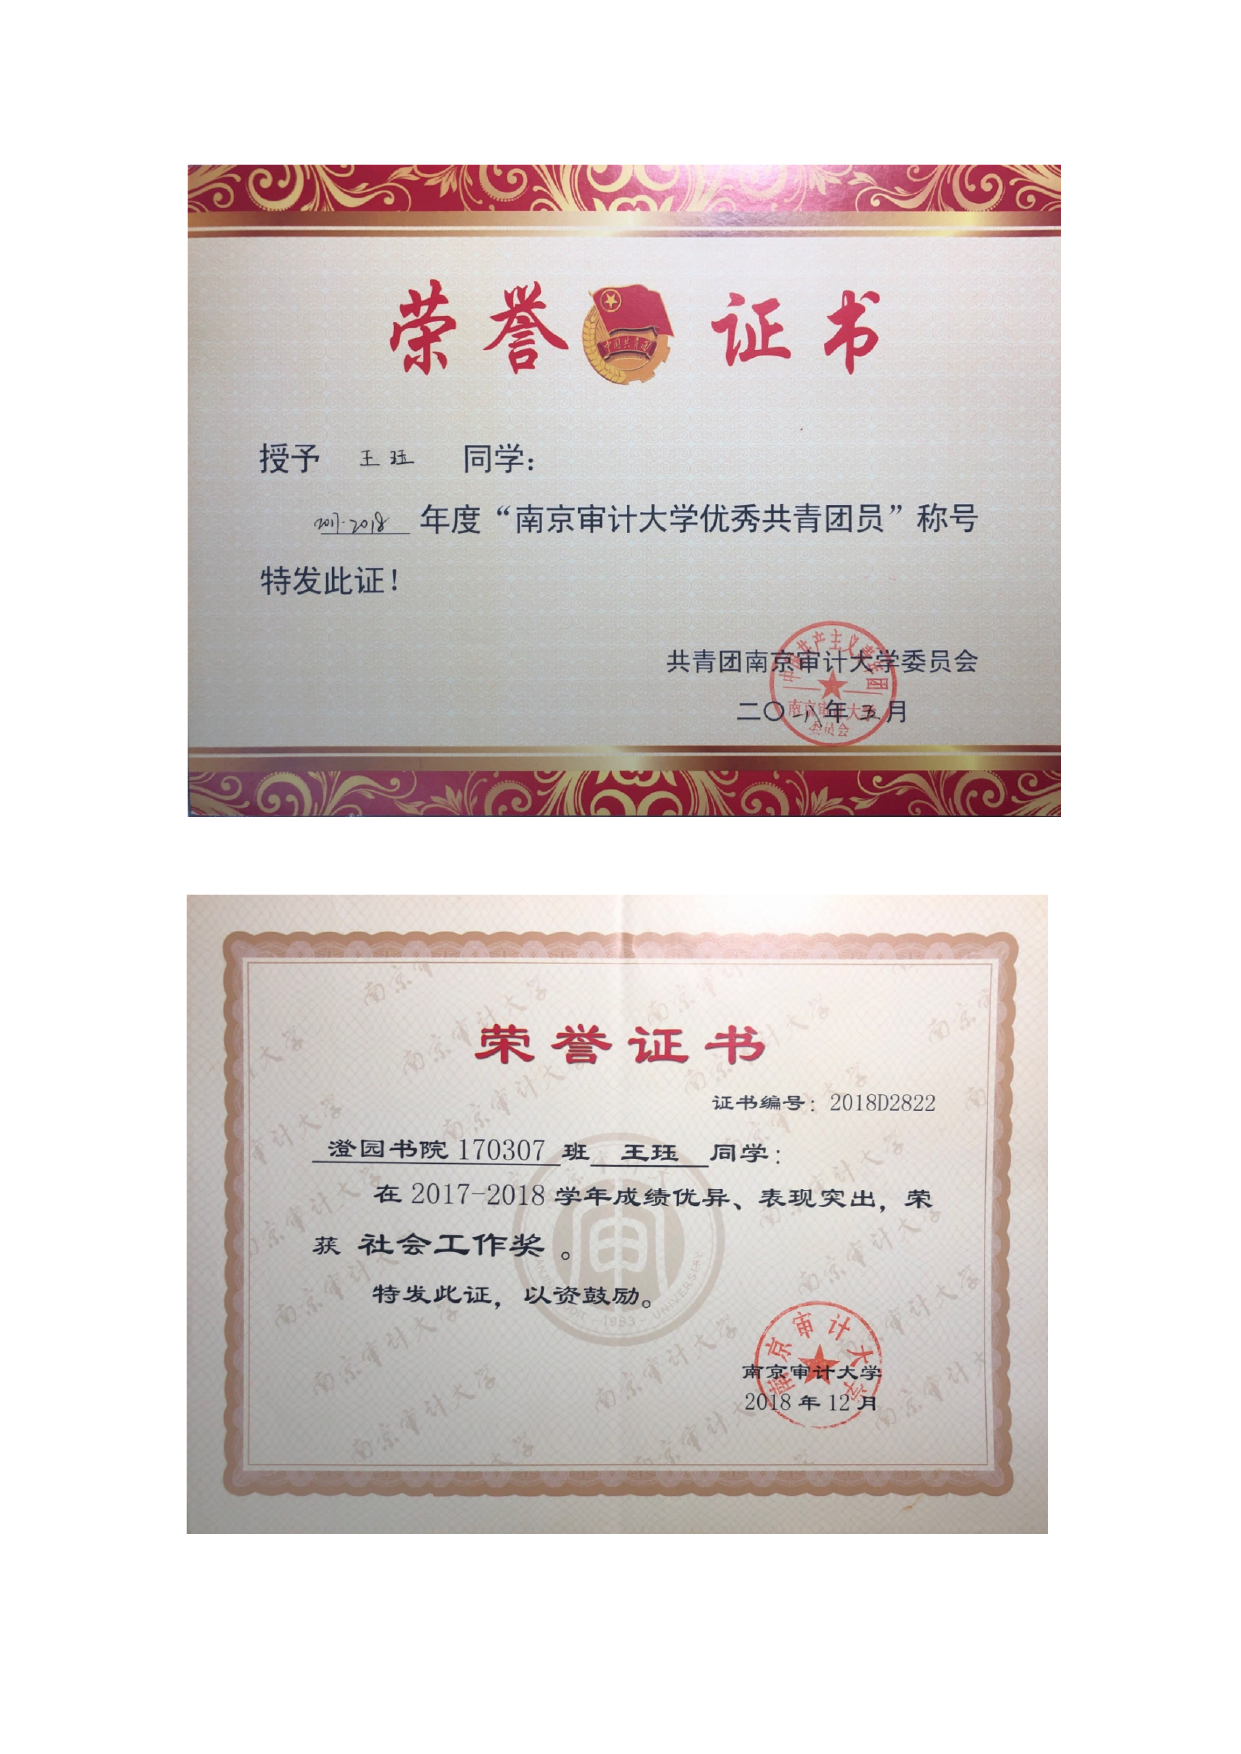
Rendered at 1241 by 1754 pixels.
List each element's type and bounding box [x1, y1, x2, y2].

picture [189, 165, 1060, 817]
picture [188, 895, 1047, 1533]
